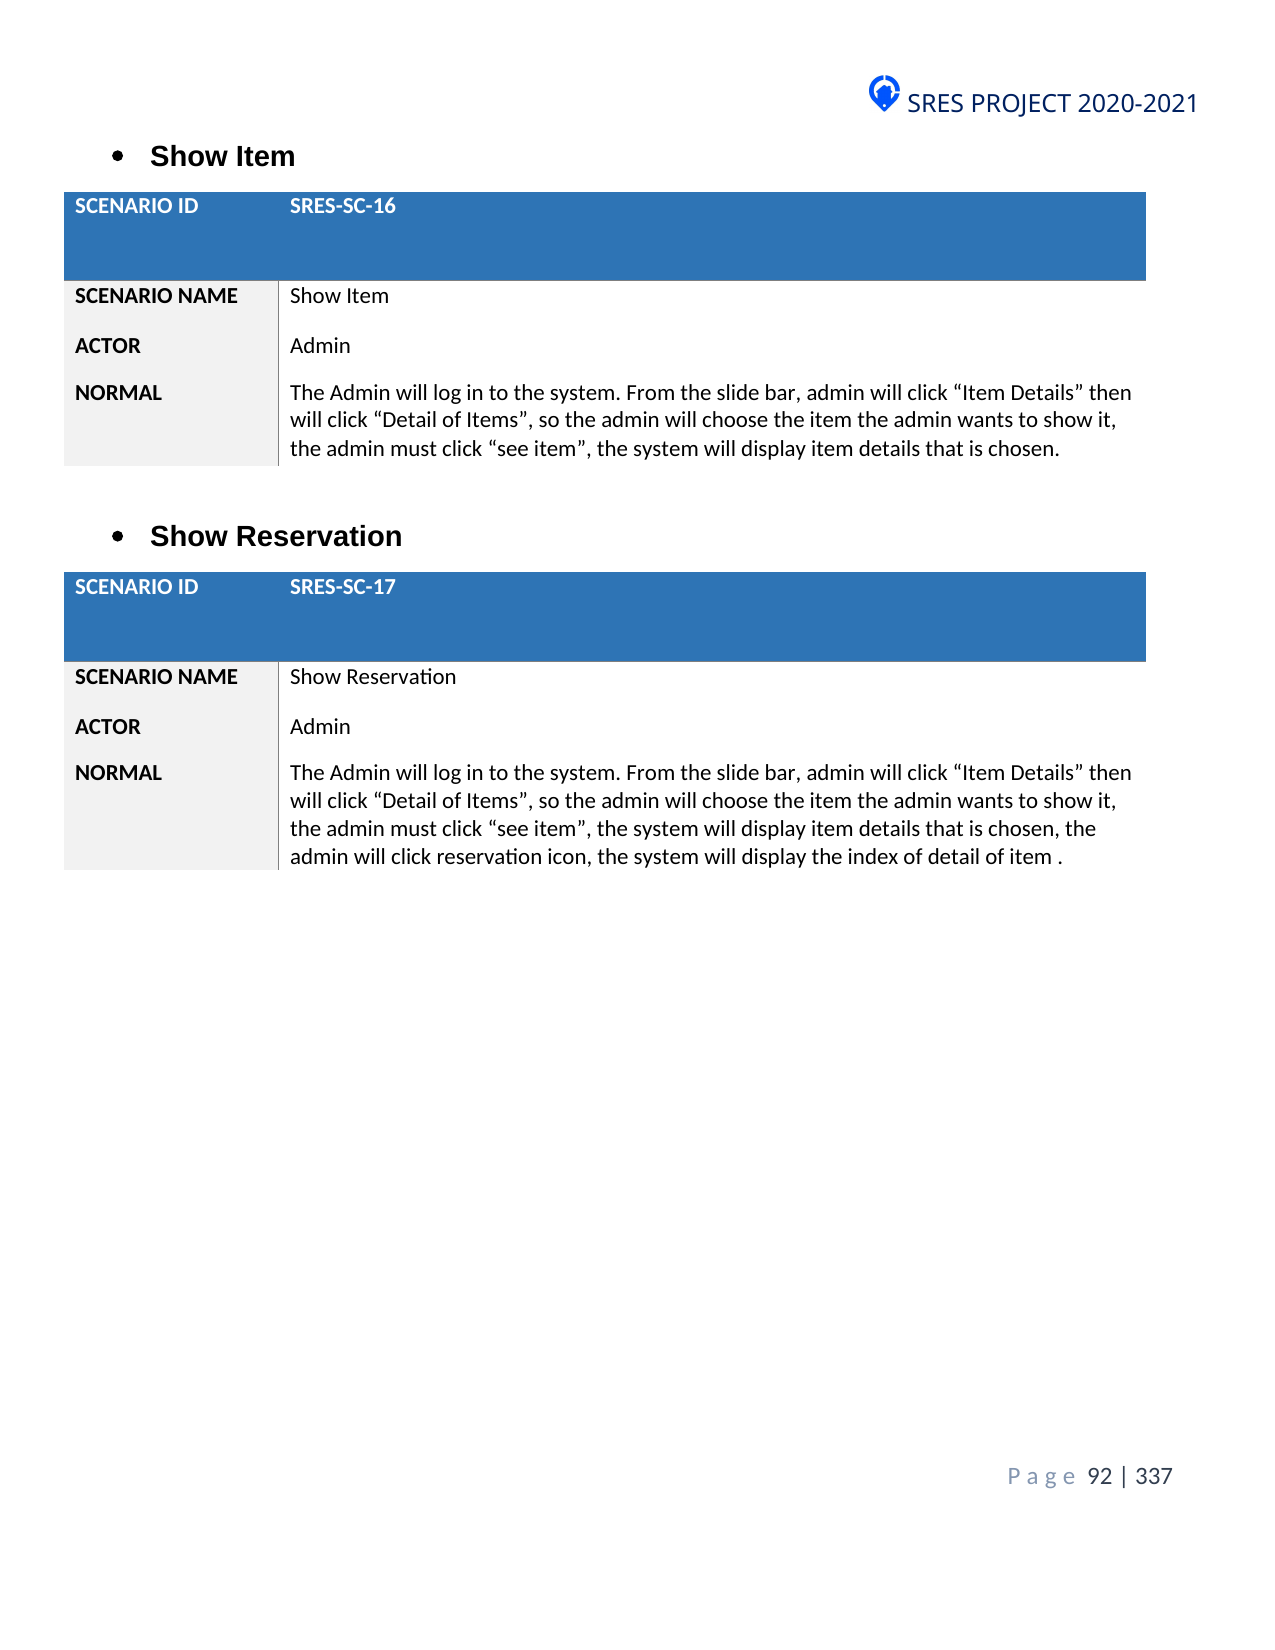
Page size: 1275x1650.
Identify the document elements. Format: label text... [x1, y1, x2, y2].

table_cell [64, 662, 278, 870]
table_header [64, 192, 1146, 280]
list Show Item [112, 138, 1200, 172]
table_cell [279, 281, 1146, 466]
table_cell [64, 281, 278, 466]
list Show Reservation [112, 519, 1200, 553]
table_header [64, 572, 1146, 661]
picture [868, 75, 901, 113]
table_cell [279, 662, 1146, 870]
